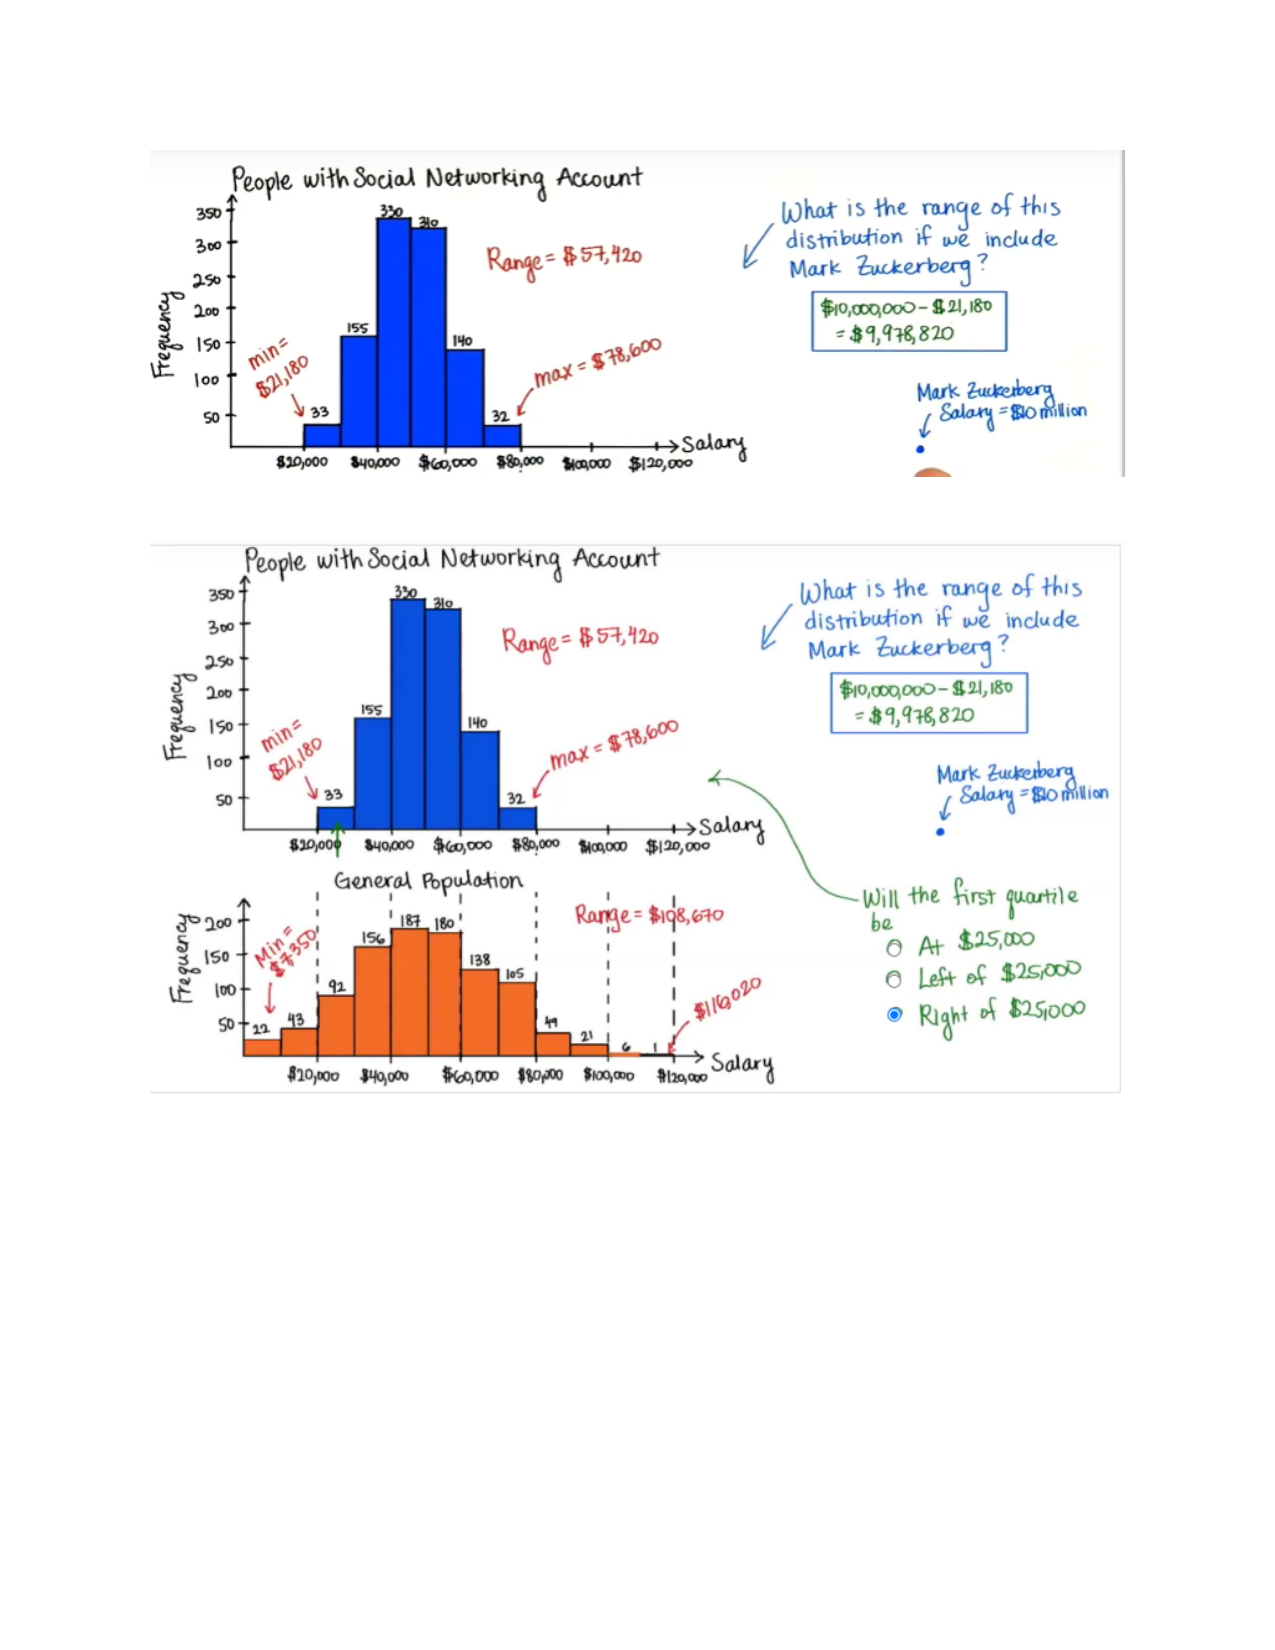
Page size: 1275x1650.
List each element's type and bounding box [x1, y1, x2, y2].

picture [150, 541, 1125, 1102]
picture [150, 150, 1125, 477]
